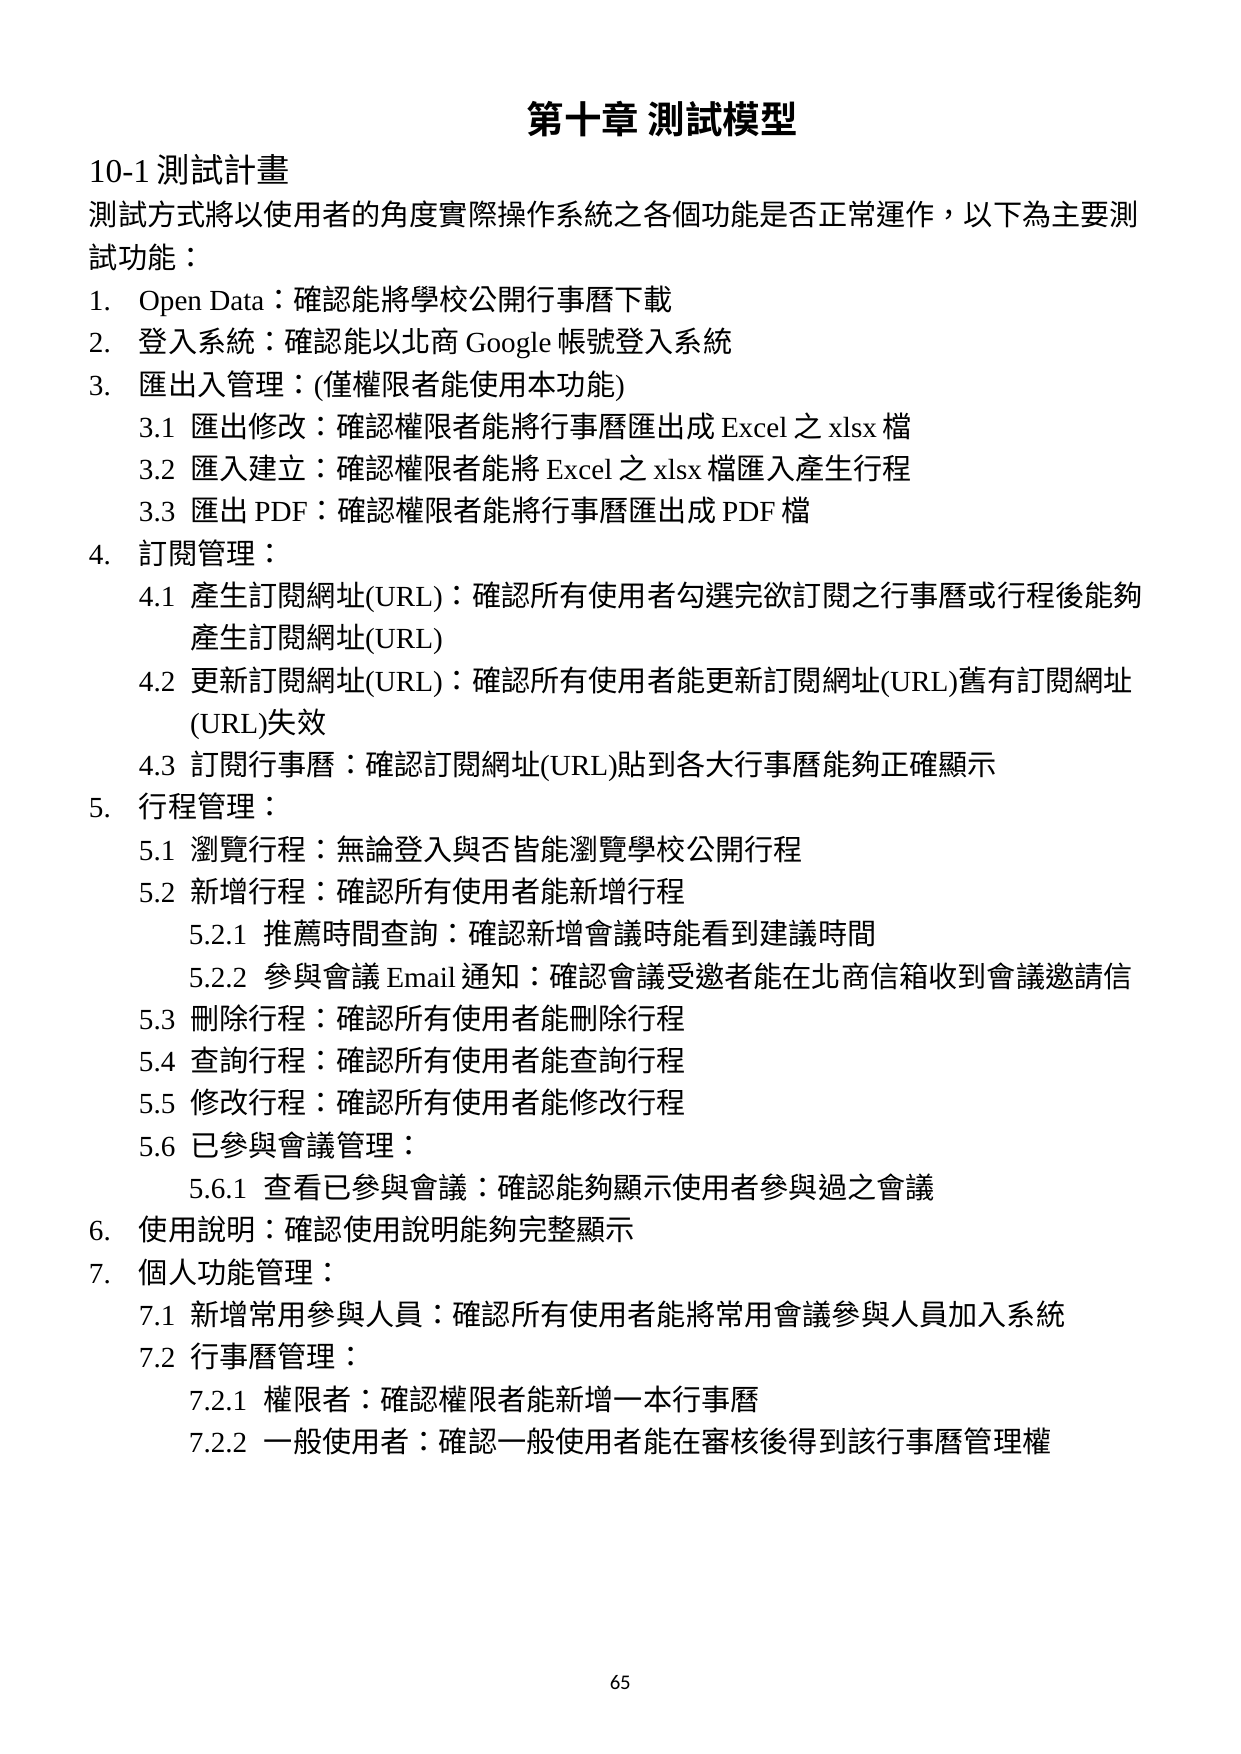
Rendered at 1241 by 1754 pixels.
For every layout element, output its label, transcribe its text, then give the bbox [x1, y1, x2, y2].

text 第十章 測試模型 [89, 89, 1152, 144]
list 行事曆管理： [139, 1334, 1152, 1376]
list 修改行程：確認所有使用者能修改行程 [139, 1080, 1152, 1122]
list 推薦時間查詢：確認新增會議時能看到建議時間 [189, 911, 1152, 953]
text 測試方式將以使用者的角度實際操作系統之各個功能是否正常運作，以下為主要測試功能： [89, 192, 1152, 277]
list 匯出入管理：(僅權限者能使用本功能) [89, 361, 1152, 403]
list 一般使用者：確認一般使用者能在審核後得到該行事曆管理權 [189, 1418, 1152, 1461]
list 新增行程：確認所有使用者能新增行程 [139, 869, 1152, 911]
list 更新訂閱網址(URL)：確認所有使用者能更新訂閱網址(URL)舊有訂閱網址(URL)失效 [139, 657, 1152, 742]
list 參與會議Email通知：確認會議受邀者能在北商信箱收到會議邀請信 [189, 953, 1152, 996]
list 瀏覽行程：無論登入與否皆能瀏覽學校公開行程 [139, 826, 1152, 869]
list 查看已參與會議：確認能夠顯示使用者參與過之會議 [189, 1165, 1152, 1207]
list 產生訂閱網址(URL)：確認所有使用者勾選完欲訂閱之行事曆或行程後能夠產生訂閱網址(URL) [139, 573, 1152, 657]
list 登入系統：確認能以北商Google帳號登入系統 [89, 319, 1152, 361]
text 10-1測試計畫 [89, 144, 1152, 192]
list 查詢行程：確認所有使用者能查詢行程 [139, 1038, 1152, 1080]
list 匯出修改：確認權限者能將行事曆匯出成Excel之xlsx檔 [139, 403, 1152, 446]
list 行程管理： [89, 784, 1152, 826]
list 使用說明：確認使用說明能夠完整顯示 [89, 1207, 1152, 1249]
list 新增常用參與人員：確認所有使用者能將常用會議參與人員加入系統 [139, 1292, 1152, 1334]
list 匯入建立：確認權限者能將Excel之xlsx檔匯入產生行程 [139, 446, 1152, 488]
list 訂閱行事曆：確認訂閱網址(URL)貼到各大行事曆能夠正確顯示 [139, 742, 1152, 784]
list 已參與會議管理： [139, 1122, 1152, 1165]
list 權限者：確認權限者能新增一本行事曆 [189, 1376, 1152, 1418]
list 訂閱管理： [89, 530, 1152, 573]
list 個人功能管理： [89, 1249, 1152, 1292]
list 匯出PDF：確認權限者能將行事曆匯出成PDF檔 [139, 488, 1152, 530]
list Open Data：確認能將學校公開行事曆下載 [89, 277, 1152, 319]
list 刪除行程：確認所有使用者能刪除行程 [139, 996, 1152, 1038]
